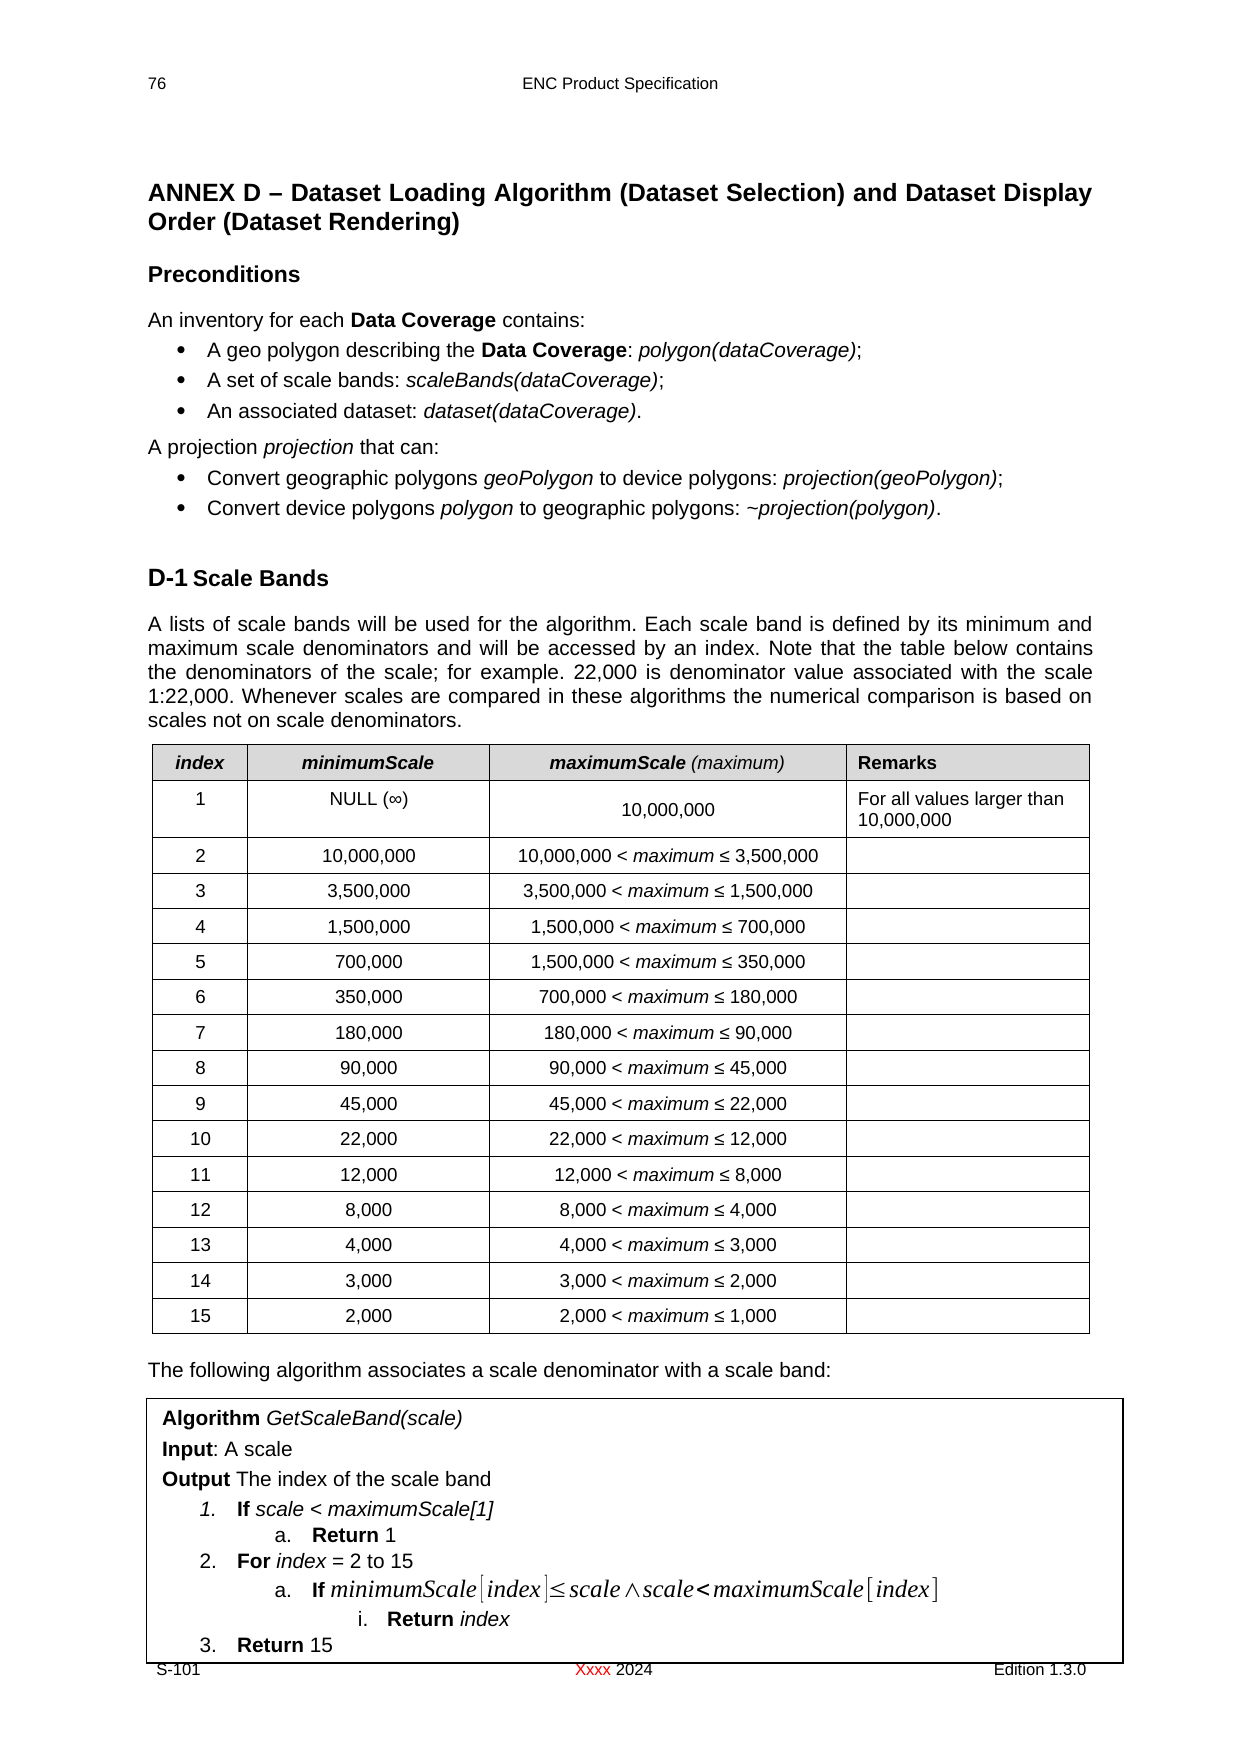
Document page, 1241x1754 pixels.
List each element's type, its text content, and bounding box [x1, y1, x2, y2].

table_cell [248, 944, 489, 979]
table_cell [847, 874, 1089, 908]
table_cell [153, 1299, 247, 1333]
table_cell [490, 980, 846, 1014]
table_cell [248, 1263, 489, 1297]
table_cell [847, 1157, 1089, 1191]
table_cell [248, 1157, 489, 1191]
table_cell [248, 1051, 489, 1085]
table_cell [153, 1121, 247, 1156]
list Preconditions [148, 261, 1094, 287]
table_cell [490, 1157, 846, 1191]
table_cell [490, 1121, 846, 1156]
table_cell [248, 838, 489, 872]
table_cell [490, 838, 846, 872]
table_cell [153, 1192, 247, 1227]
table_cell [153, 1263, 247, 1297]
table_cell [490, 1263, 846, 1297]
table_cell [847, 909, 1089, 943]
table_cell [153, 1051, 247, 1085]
list Convert device polygons polygon to geographic polygons: ~projection(polygon). [177, 496, 1094, 520]
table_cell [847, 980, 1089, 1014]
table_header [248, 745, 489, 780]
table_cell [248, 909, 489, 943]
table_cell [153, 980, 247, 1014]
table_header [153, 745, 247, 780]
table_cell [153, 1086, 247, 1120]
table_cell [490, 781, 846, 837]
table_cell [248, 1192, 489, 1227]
text An inventory for each Data Coverage contains: [148, 308, 1094, 332]
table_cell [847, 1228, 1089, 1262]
list A set of scale bands: scaleBands(dataCoverage); [177, 368, 1094, 392]
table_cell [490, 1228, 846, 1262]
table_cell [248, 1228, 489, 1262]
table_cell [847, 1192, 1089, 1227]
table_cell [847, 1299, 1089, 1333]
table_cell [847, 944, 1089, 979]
text A projection projection that can: [148, 435, 1094, 459]
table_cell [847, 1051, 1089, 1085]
list Scale Bands [148, 562, 1094, 591]
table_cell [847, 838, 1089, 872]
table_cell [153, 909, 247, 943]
text A lists of scale bands will be used for the algorithm. Each scale band is defined by its minimum and maximum scale denominators and will be accessed by an index. Note that the table below contains the denominators of the scale; for example. 22,000 is denominator value associated with the scale 1:22,000. Whenever scales are compared in these algorithms the numerical comparison is based on scales not on scale denominators. [148, 612, 1094, 732]
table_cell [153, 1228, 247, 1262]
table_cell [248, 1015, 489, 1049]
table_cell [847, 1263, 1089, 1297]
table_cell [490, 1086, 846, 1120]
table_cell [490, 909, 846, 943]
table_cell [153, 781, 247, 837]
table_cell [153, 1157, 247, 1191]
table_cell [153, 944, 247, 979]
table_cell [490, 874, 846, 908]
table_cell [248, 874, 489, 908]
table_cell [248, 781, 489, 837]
list An associated dataset: dataset(dataCoverage). [177, 399, 1094, 423]
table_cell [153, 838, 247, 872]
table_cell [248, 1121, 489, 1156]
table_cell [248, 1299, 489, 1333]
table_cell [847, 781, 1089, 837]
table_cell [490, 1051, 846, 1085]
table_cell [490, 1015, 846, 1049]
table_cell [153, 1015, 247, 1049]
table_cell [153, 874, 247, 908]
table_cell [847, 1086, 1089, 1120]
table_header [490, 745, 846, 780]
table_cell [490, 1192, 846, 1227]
list Convert geographic polygons geoPolygon to device polygons: projection(geoPolygon); [177, 465, 1094, 489]
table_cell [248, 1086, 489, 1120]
list The following algorithm associates a scale denominator with a scale band: [148, 1358, 1094, 1382]
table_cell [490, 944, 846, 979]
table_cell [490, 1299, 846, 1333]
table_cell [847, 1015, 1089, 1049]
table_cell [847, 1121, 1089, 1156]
subtitle ANNEX D – Dataset Loading Algorithm (Dataset Selection) and Dataset Display Order (Dataset Rendering) [148, 178, 1094, 236]
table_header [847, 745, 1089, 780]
list A geo polygon describing the Data Coverage: polygon(dataCoverage); [177, 338, 1094, 362]
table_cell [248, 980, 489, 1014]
